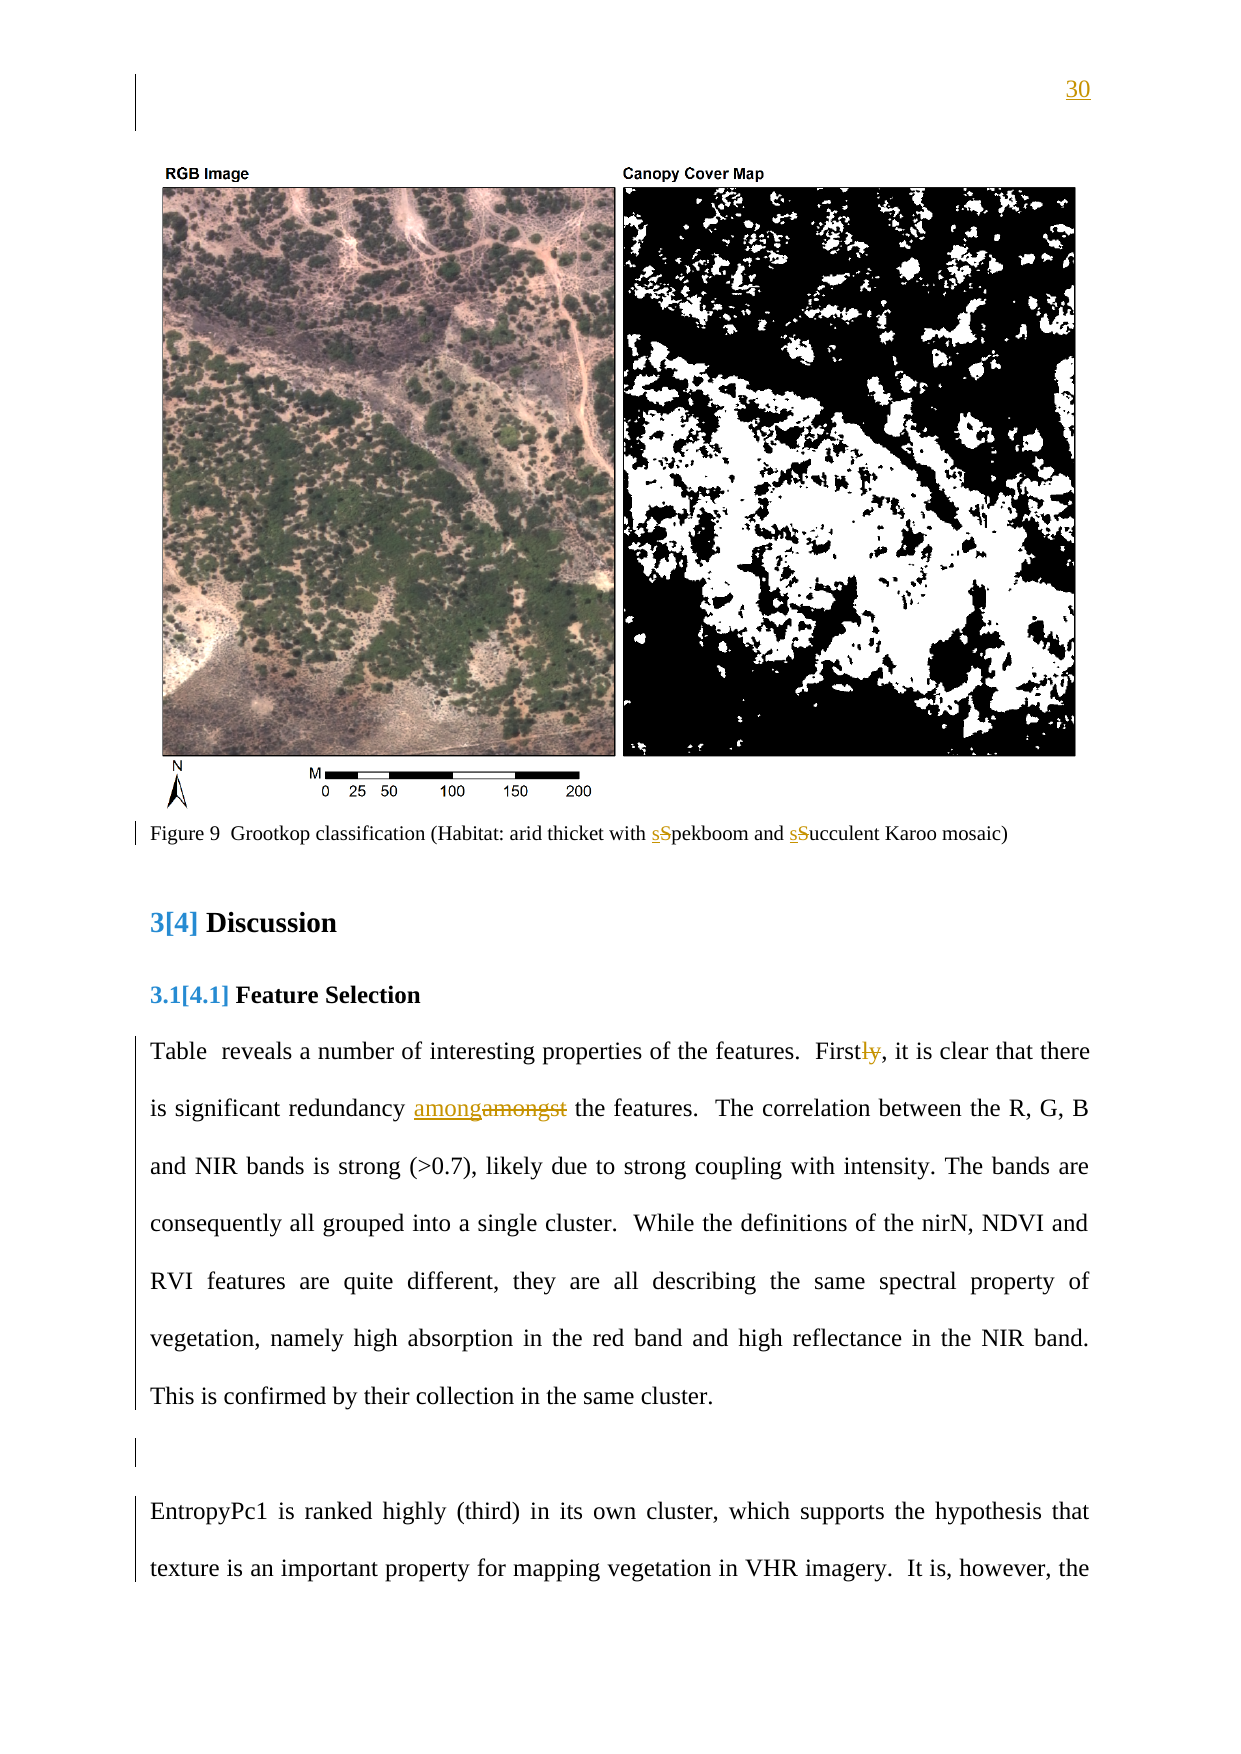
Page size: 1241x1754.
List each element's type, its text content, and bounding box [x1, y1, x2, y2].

text Figure 9 Grootkop classification (Habitat: arid thicket with pekboom and ucculent Karoo mosaic) [150, 821, 1090, 845]
picture [150, 150, 1091, 815]
text Table 5 reveals a number of interesting properties of the features. First, it is clear that there is significant redundancy the features. The correlation between the R, G, B and NIR bands is strong (>0.7), likely due to strong coupling with intensity. The bands are consequently all grouped into a single cluster. While the definitions of the nirN, NDVI and RVI features are quite different, they are all describing the same spectral property of vegetation, namely high absorption in the red band and high reflectance in the NIR band. This is confirmed by their collection in the same cluster. [150, 1036, 1090, 1410]
subtitle Discussion [150, 905, 1090, 938]
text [150, 1496, 1090, 1582]
subtitle Feature Selection [150, 980, 1090, 1009]
